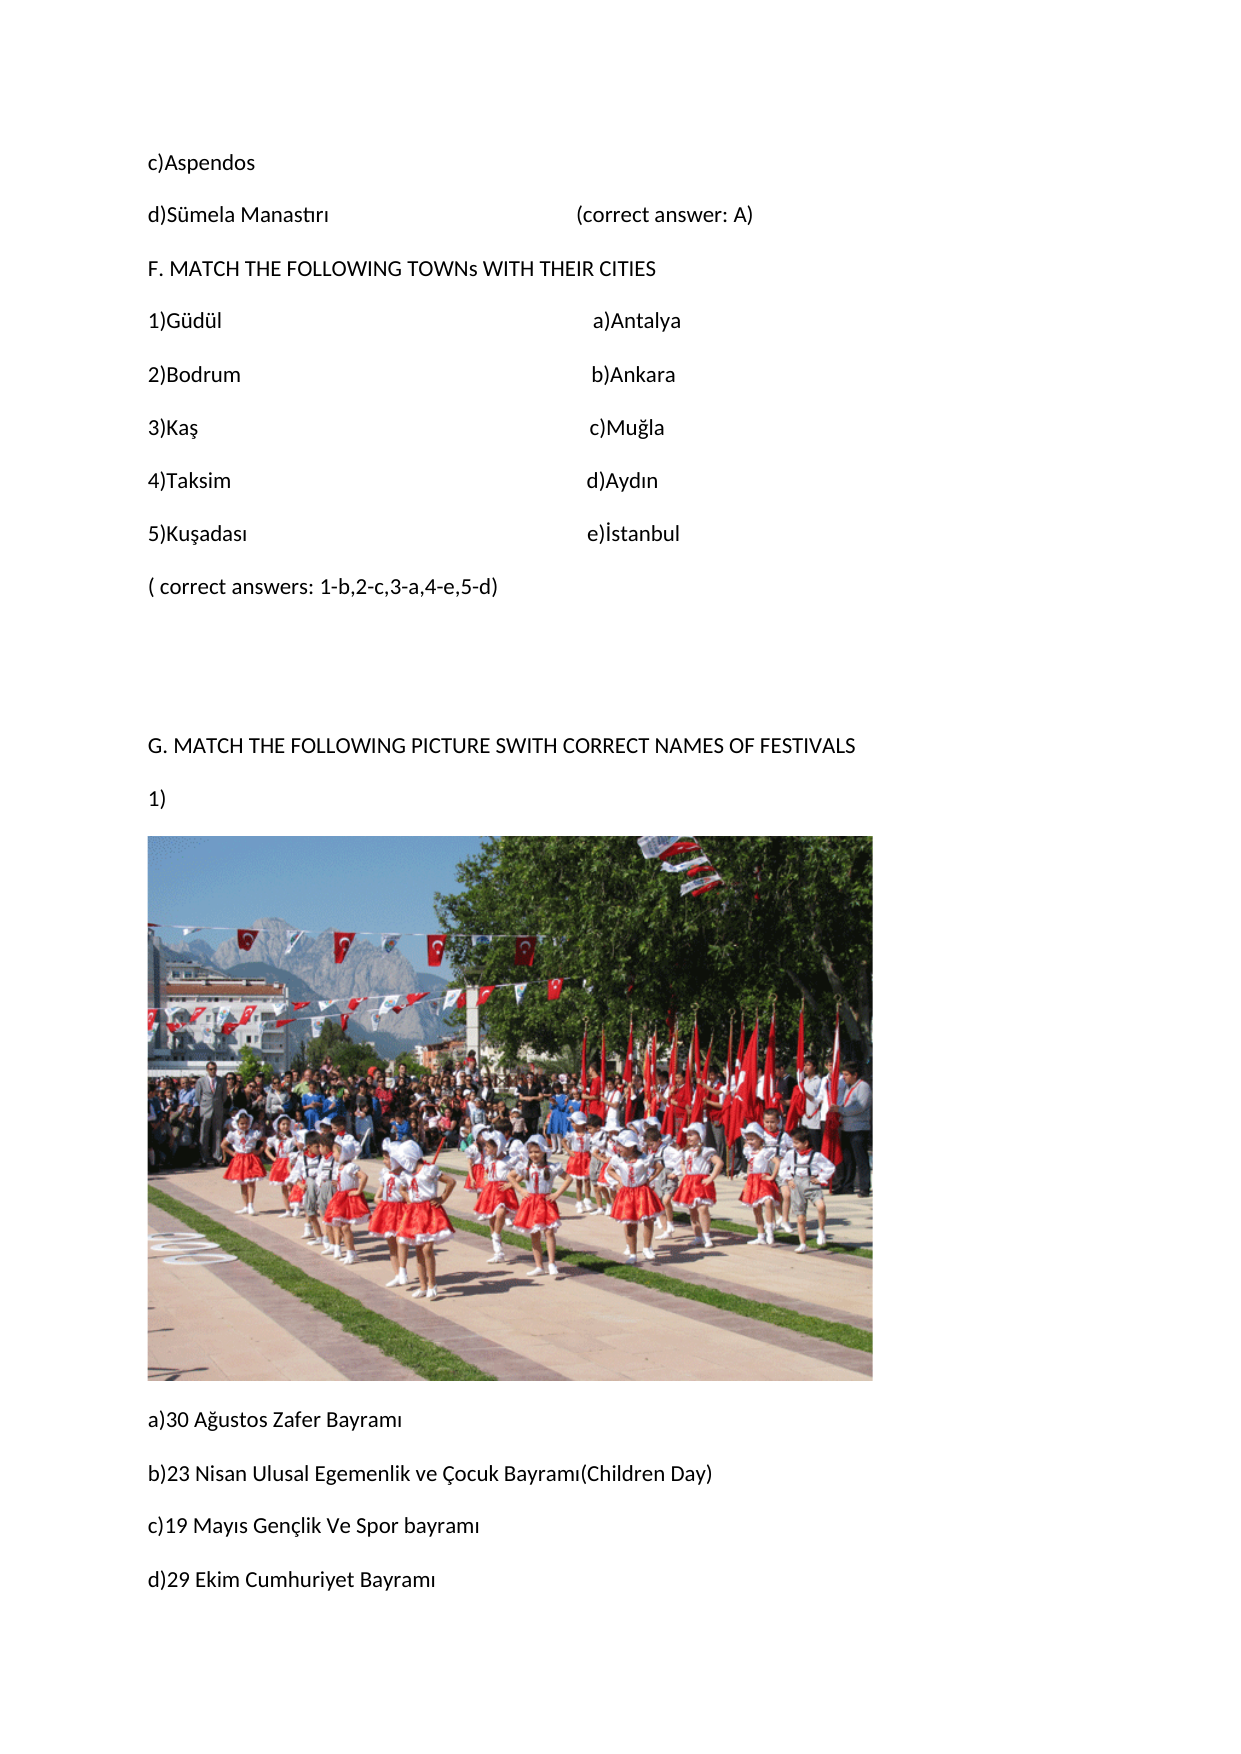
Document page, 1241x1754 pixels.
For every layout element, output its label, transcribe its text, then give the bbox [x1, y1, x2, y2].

text b)23 Nisan Ulusal Egemenlik ve Çocuk Bayramı(Children Day) [148, 1459, 1093, 1487]
text a)30 Ağustos Zafer Bayramı [148, 1406, 1093, 1434]
text 1) [148, 784, 1093, 812]
text 1)Güdül a)Antalya [148, 307, 1093, 335]
text c)19 Mayıs Gençlik Ve Spor bayramı [148, 1512, 1093, 1540]
text 4)Taksim d)Aydın [148, 466, 1093, 494]
text F. MATCH THE FOLLOWING TOWNs WITH THEIR CITIES [148, 254, 1093, 282]
text 5)Kuşadası e)İstanbul [148, 519, 1093, 547]
text ( correct answers: 1-b,2-c,3-a,4-e,5-d) [148, 572, 1093, 600]
text G. MATCH THE FOLLOWING PICTURE SWITH CORRECT NAMES OF FESTIVALS [148, 731, 1093, 759]
text 3)Kaş c)Muğla [148, 413, 1093, 441]
picture [147, 836, 873, 1381]
text d)Sümela Manastırı (correct answer: A) [148, 201, 1093, 229]
text c)Aspendos [148, 148, 1093, 176]
text 2)Bodrum b)Ankara [148, 360, 1093, 388]
text d)29 Ekim Cumhuriyet Bayramı [148, 1565, 1093, 1593]
